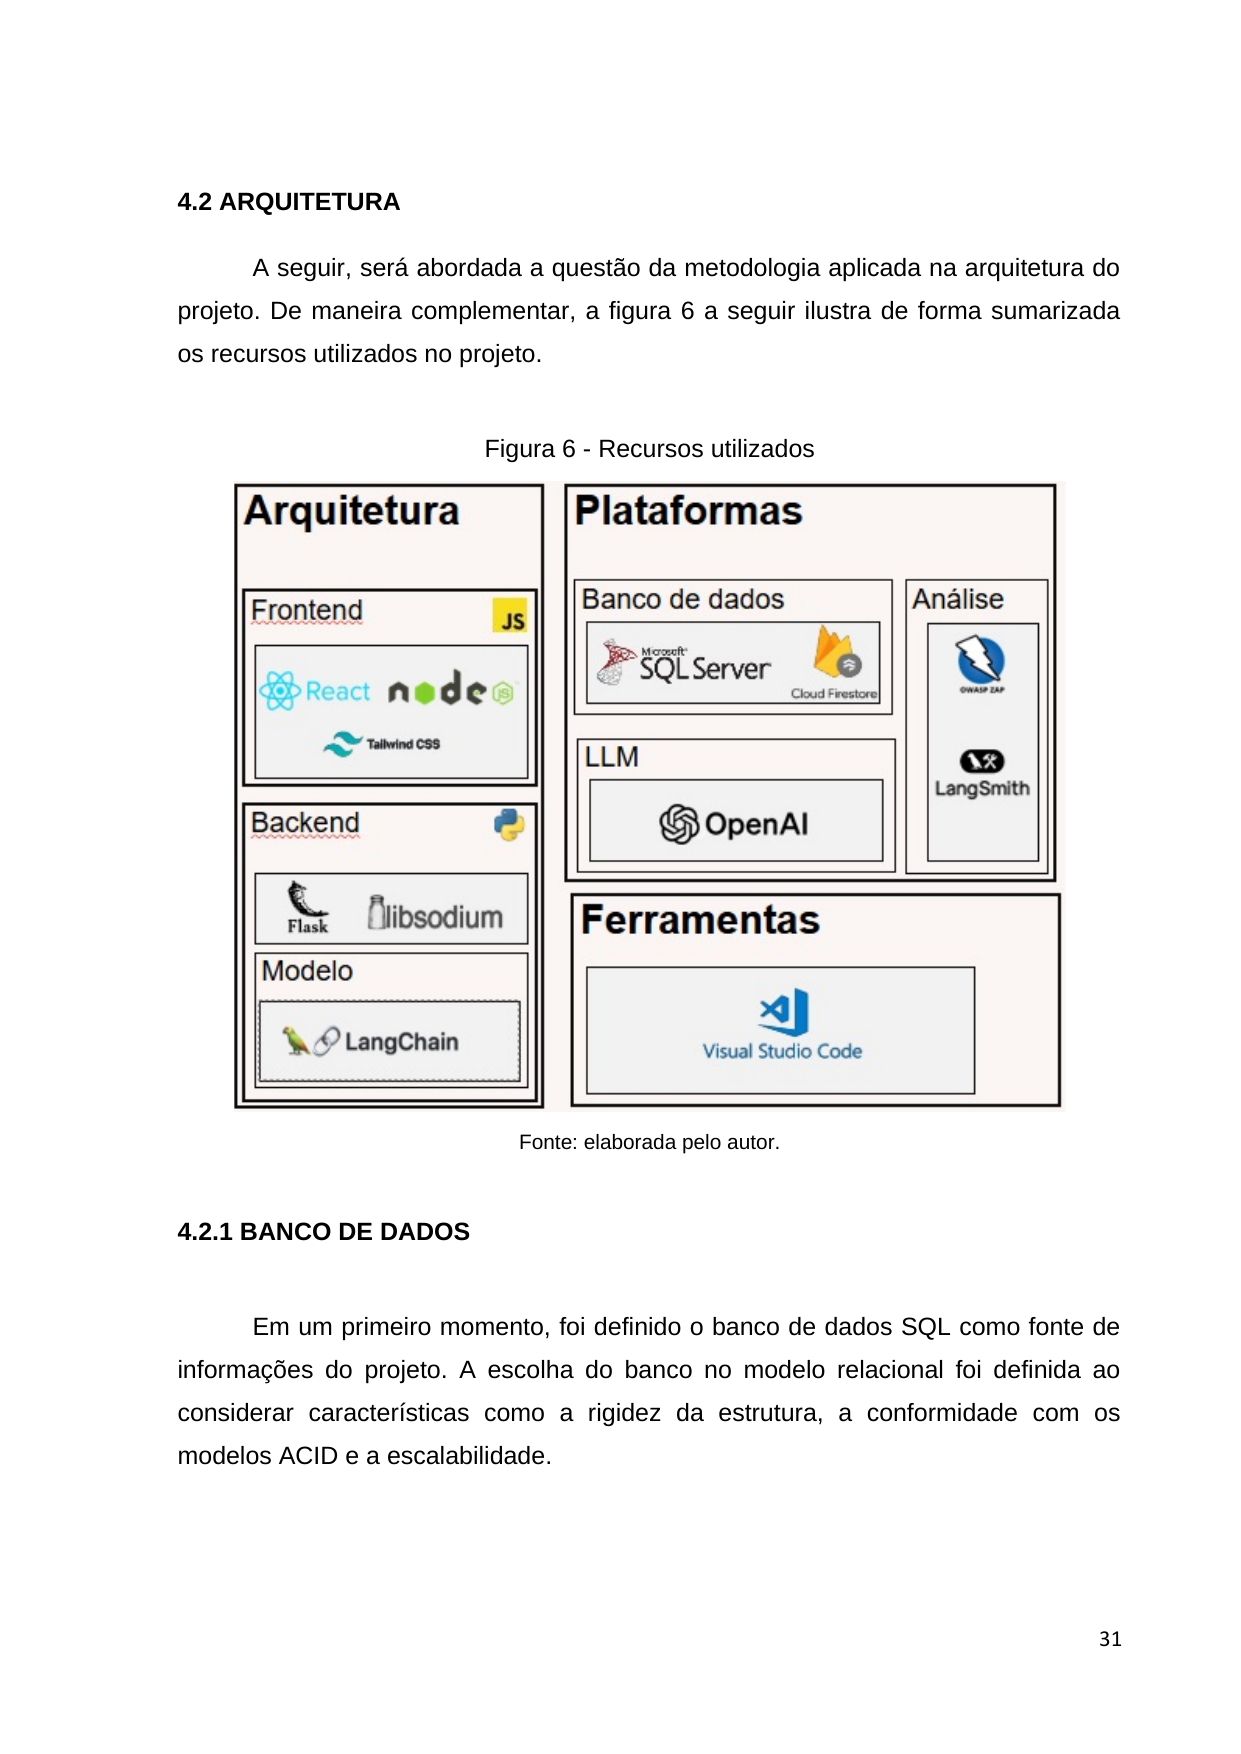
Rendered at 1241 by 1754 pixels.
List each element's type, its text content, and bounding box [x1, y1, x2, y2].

text Fonte: elaborada pelo autor. [177, 1130, 1122, 1154]
text 4.2.1 BANCO DE DADOS [177, 1217, 1122, 1246]
text A seguir, será abordada a questão da metodologia aplicada na arquitetura do projeto. De maneira complementar, a figura 6 a seguir ilustra de forma sumarizada os recursos utilizados no projeto. [177, 253, 1122, 368]
text 4.2 ARQUITETURA [177, 187, 1122, 216]
picture [233, 481, 1066, 1112]
text Em um primeiro momento, foi definido o banco de dados SQL como fonte de informações do projeto. A escolha do banco no modelo relacional foi definida ao considerar características como a rigidez da estrutura, a conformidade com os modelos ACID e a escalabilidade. [177, 1312, 1122, 1470]
text Figura 6 - Recursos utilizados [177, 434, 1122, 463]
